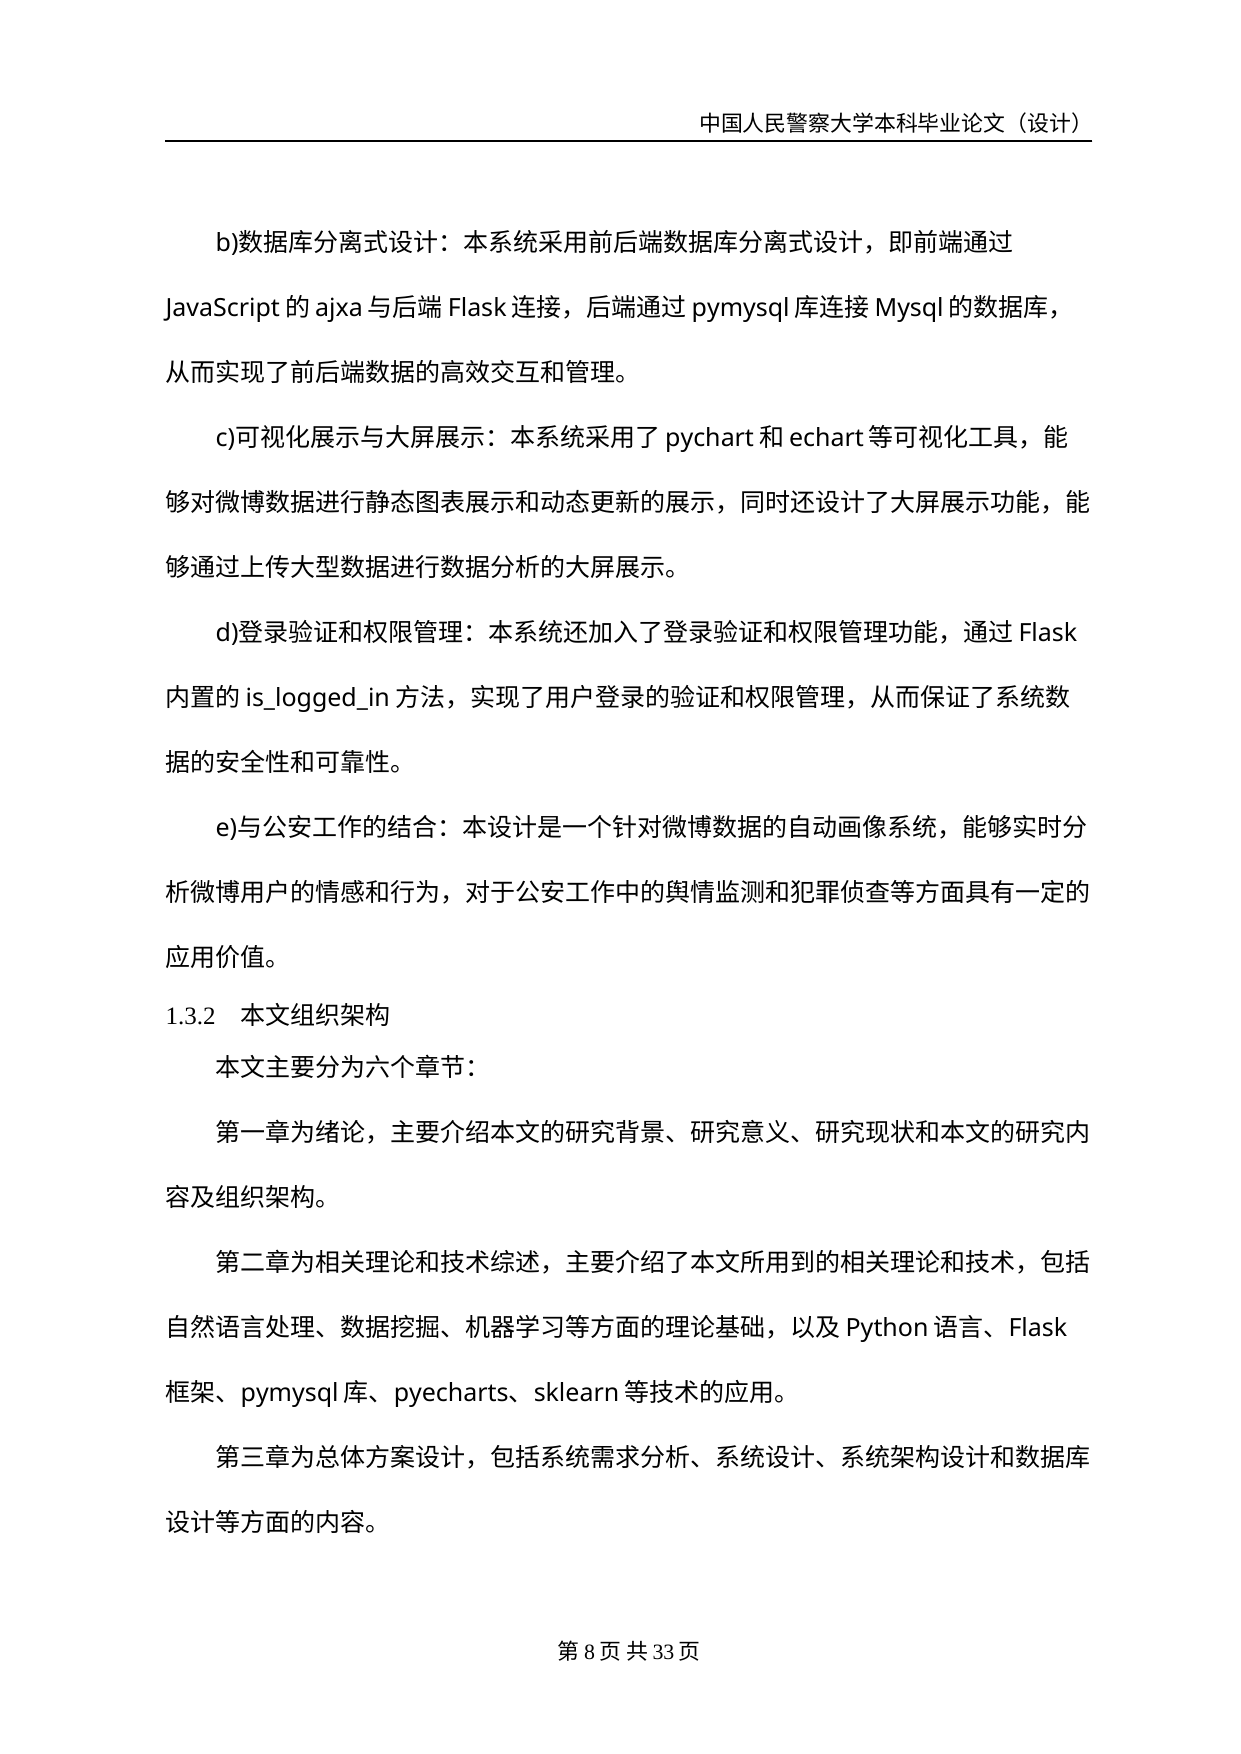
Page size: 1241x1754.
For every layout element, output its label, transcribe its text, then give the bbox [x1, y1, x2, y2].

text b)数据库分离式设计：本系统采用前后端数据库分离式设计，即前端通过JavaScript的ajxa与后端Flask连接，后端通过pymysql库连接Mysql的数据库，从而实现了前后端数据的高效交互和管理。 [165, 208, 1092, 403]
text c)可视化展示与大屏展示：本系统采用了pychart和echart等可视化工具，能够对微博数据进行静态图表展示和动态更新的展示，同时还设计了大屏展示功能，能够通过上传大型数据进行数据分析的大屏展示。 [165, 403, 1092, 598]
text 第一章为绪论，主要介绍本文的研究背景、研究意义、研究现状和本文的研究内容及组织架构。 [165, 1098, 1092, 1228]
text 本文主要分为六个章节： [165, 1033, 1092, 1098]
text e)与公安工作的结合：本设计是一个针对微博数据的自动画像系统，能够实时分析微博用户的情感和行为，对于公安工作中的舆情监测和犯罪侦查等方面具有一定的应用价值。 [165, 793, 1092, 988]
text 第二章为相关理论和技术综述，主要介绍了本文所用到的相关理论和技术，包括自然语言处理、数据挖掘、机器学习等方面的理论基础，以及Python语言、Flask框架、pymysql库、pyecharts、sklearn等技术的应用。 [165, 1228, 1092, 1423]
text 第三章为总体方案设计，包括系统需求分析、系统设计、系统架构设计和数据库设计等方面的内容。 [165, 1423, 1092, 1553]
text d)登录验证和权限管理：本系统还加入了登录验证和权限管理功能，通过Flask内置的is_logged_in方法，实现了用户登录的验证和权限管理，从而保证了系统数据的安全性和可靠性。 [165, 598, 1092, 793]
subtitle 1.3.2 本文组织架构 [165, 988, 1092, 1033]
